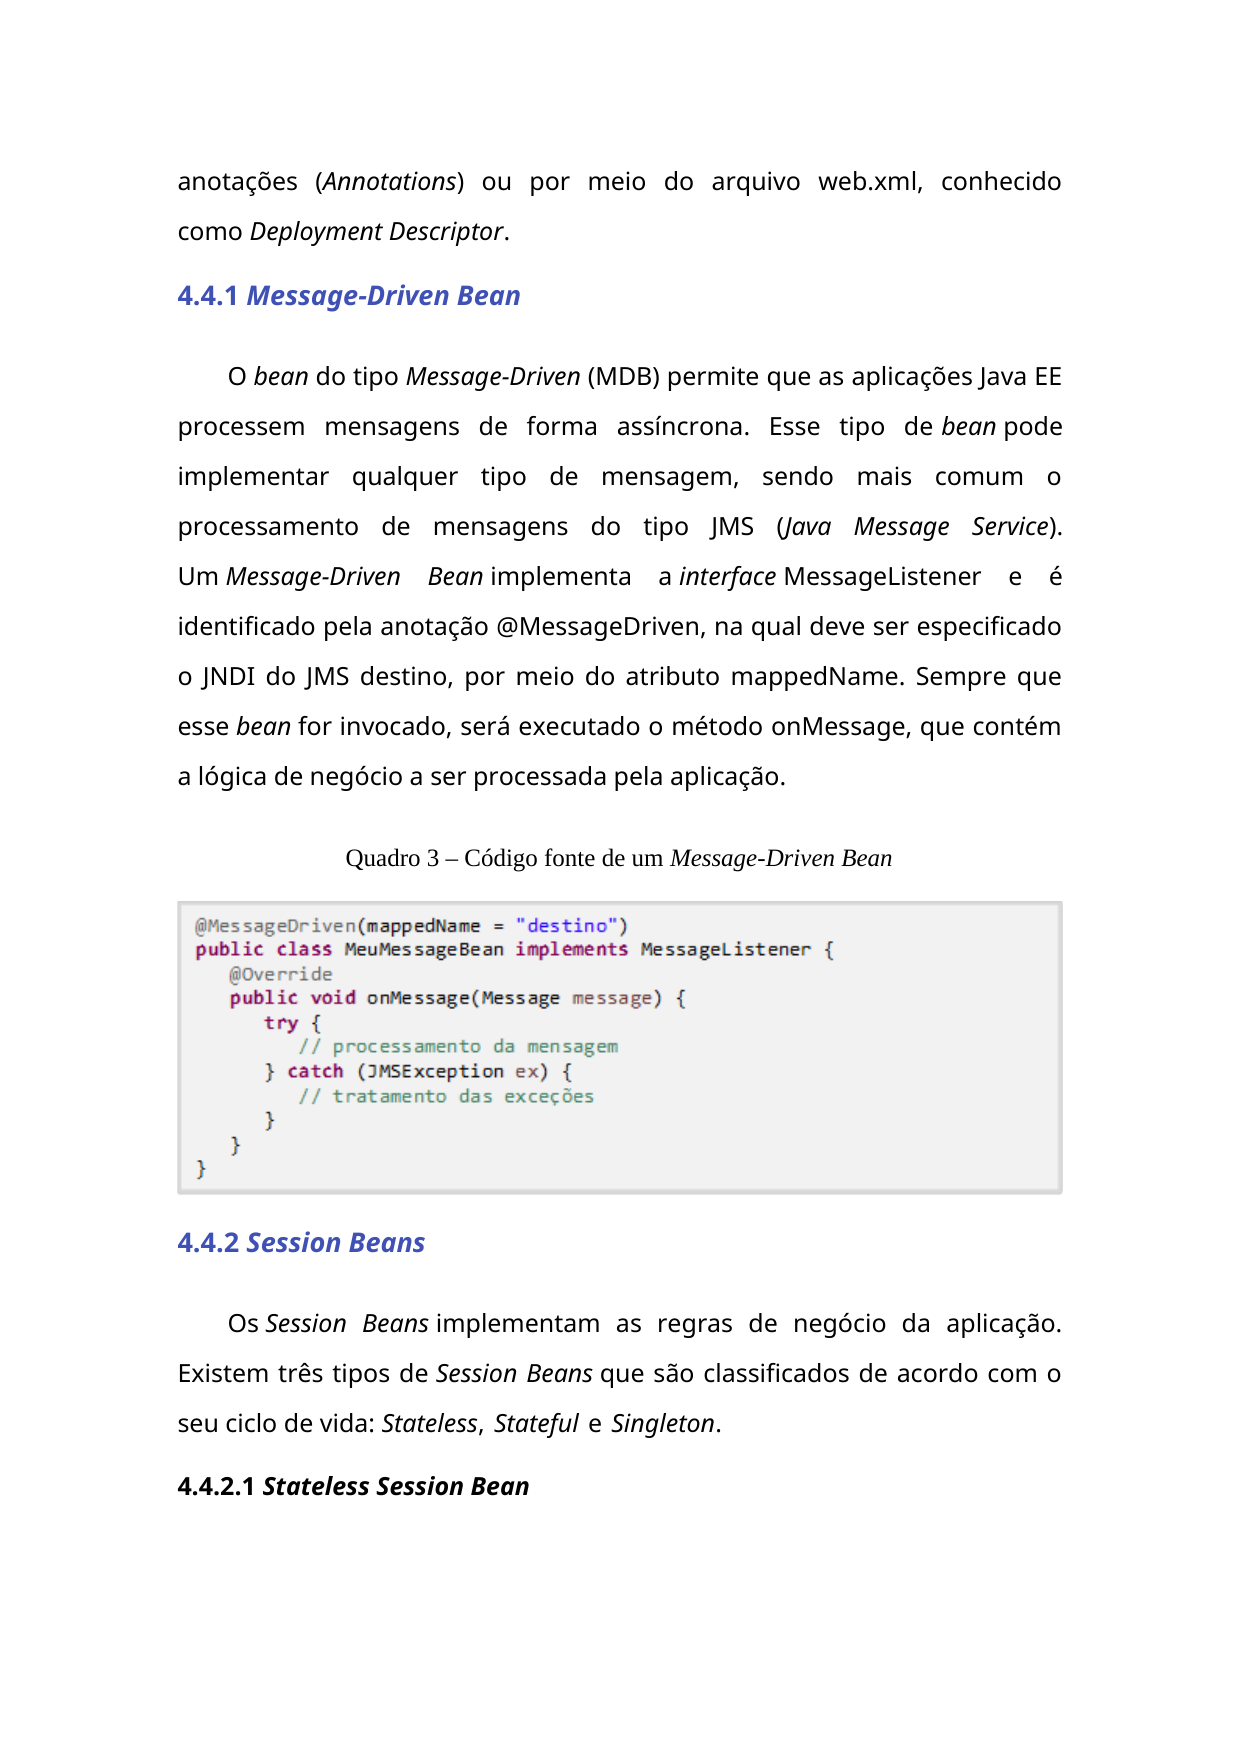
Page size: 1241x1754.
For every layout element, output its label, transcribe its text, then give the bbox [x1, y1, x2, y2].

text 4.4.1 Message-Driven Bean [177, 277, 1063, 314]
picture [177, 901, 1063, 1195]
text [177, 148, 1063, 248]
text Os Session Beans implementam as regras de negócio da aplicação. Existem três tipos de Session Beans que são classificados de acordo com o seu ciclo de vida: Stateless, Stateful e Singleton. [177, 1289, 1063, 1439]
text 4.4.2.1 Stateless Session Bean [177, 1469, 1063, 1503]
text 4.4.2 Session Beans [177, 1223, 1063, 1260]
text Quadro 3 – Código fonte de um Message-Driven Bean [177, 822, 1063, 872]
text O bean do tipo Message-Driven (MDB) permite que as aplicações Java EE processem mensagens de forma assíncrona. Esse tipo de bean pode implementar qualquer tipo de mensagem, sendo mais comum o processamento de mensagens do tipo JMS (Java Message Service). Um Message-Driven Bean implementa a interface MessageListener e é identificado pela anotação @MessageDriven, na qual deve ser especificado o JNDI do JMS destino, por meio do atributo mappedName. Sempre que esse bean for invocado, será executado o método onMessage, que contém a lógica de negócio a ser processada pela aplicação. [177, 343, 1063, 793]
